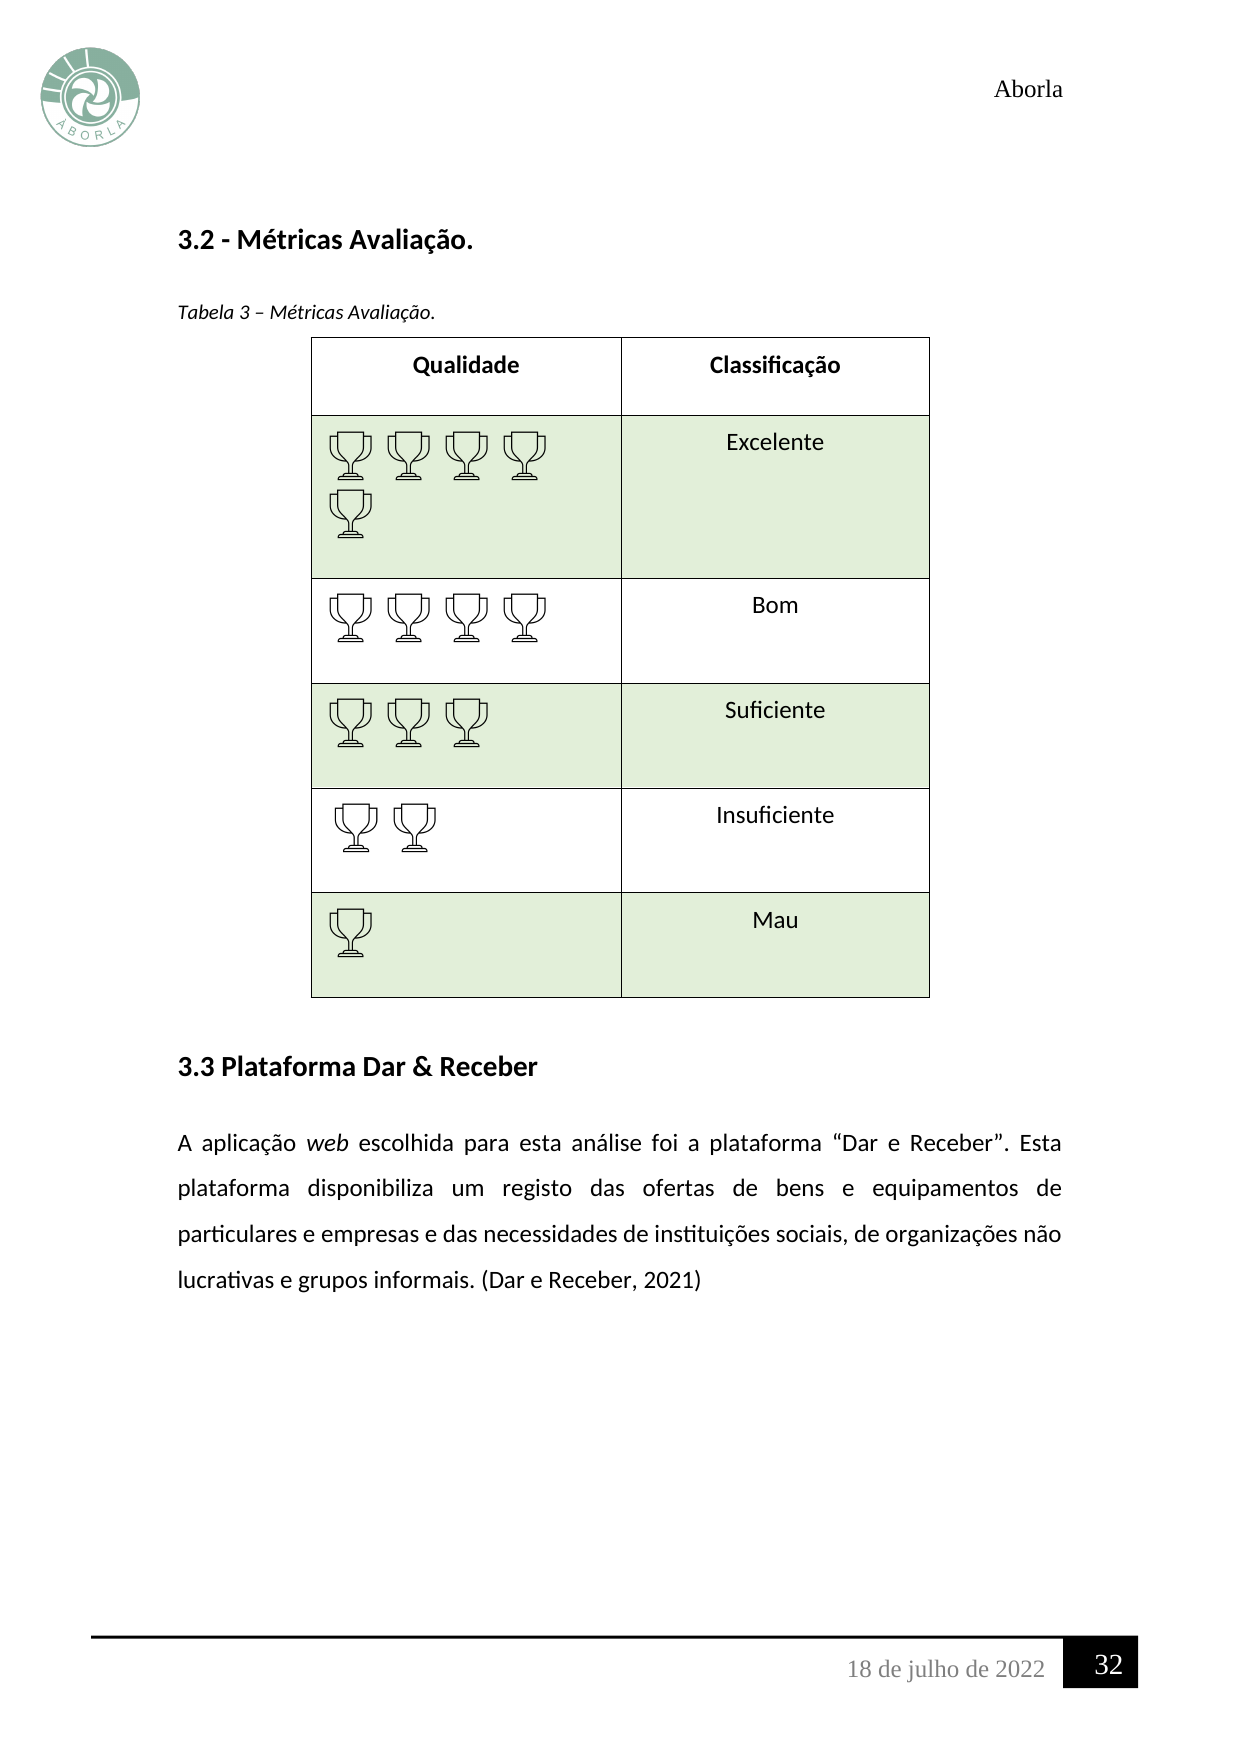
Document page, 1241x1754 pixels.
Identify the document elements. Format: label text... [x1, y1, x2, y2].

picture [321, 426, 554, 543]
picture [321, 693, 496, 752]
table_cell [312, 416, 621, 578]
picture [321, 903, 380, 962]
table_cell [312, 789, 621, 892]
table_header Qualidade [312, 338, 621, 415]
table_cell Suficiente [622, 684, 929, 787]
text Tabela 3 – Métricas Avaliação. [177, 299, 1063, 324]
text A aplicação web escolhida para esta análise foi a plataforma “Dar e Receber”. Esta plataforma disponibiliza um registo das ofertas de bens e equipamentos de particulares e empresas e das necessidades de instituições sociais, de organizações não lucrativas e grupos informais. (Dar e Receber, 2021) [177, 1127, 1063, 1294]
picture [327, 798, 443, 857]
table_cell Bom [622, 579, 929, 682]
table_cell [312, 579, 621, 682]
subtitle 3.3 Plataforma Dar & Receber [177, 1048, 1063, 1084]
table_cell Excelente [622, 416, 929, 578]
picture [321, 589, 554, 647]
table_header Classificação [622, 338, 929, 415]
table_cell [312, 893, 621, 997]
table_cell [312, 684, 621, 787]
picture [39, 46, 141, 148]
table_cell Insuficiente [622, 789, 929, 892]
subtitle 3.2 - Métricas Avaliação. [177, 221, 1063, 256]
table_cell Mau [622, 893, 929, 997]
